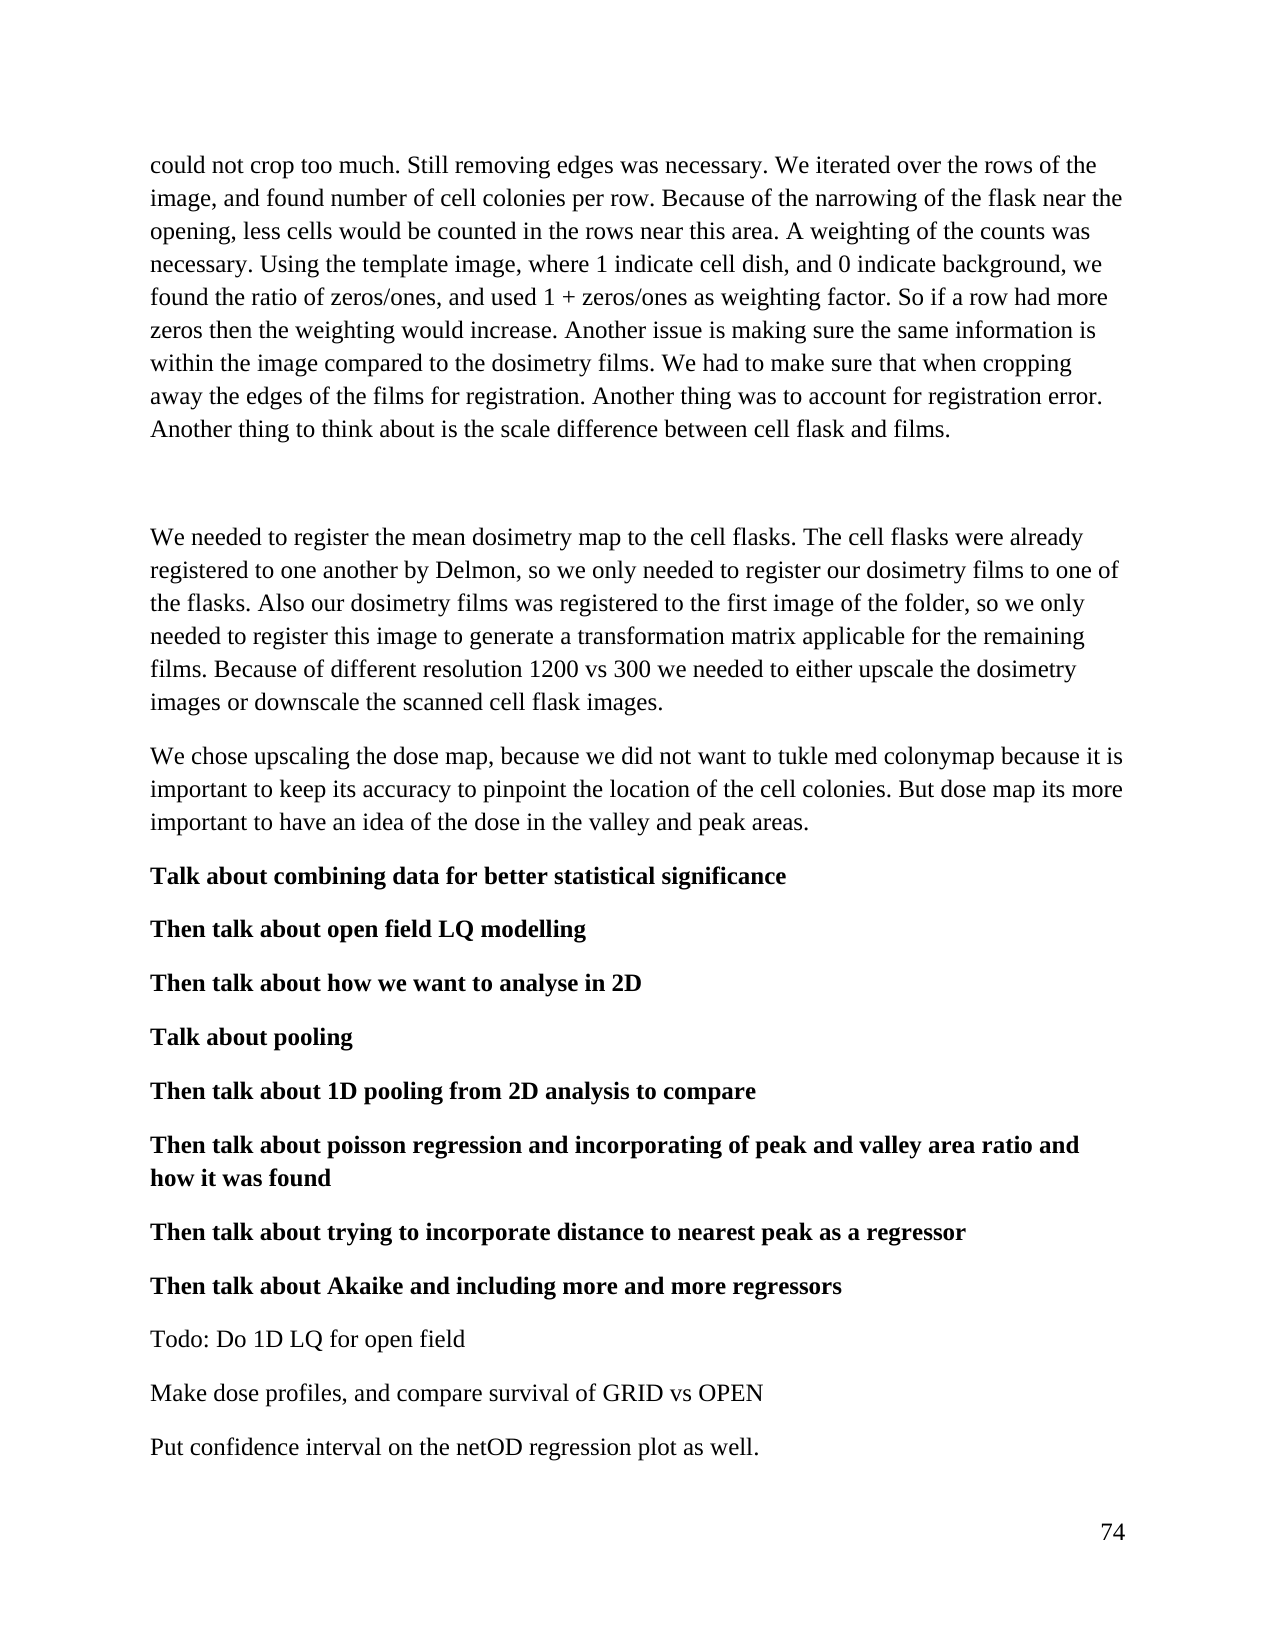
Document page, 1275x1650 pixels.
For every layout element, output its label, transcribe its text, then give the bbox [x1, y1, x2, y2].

text We needed to register the mean dosimetry map to the cell flasks. The cell flasks were already registered to one another by Delmon, so we only needed to register our dosimetry films to one of the flasks. Also our dosimetry films was registered to the first image of the folder, so we only needed to register this image to generate a transformation matrix applicable for the remaining films. Because of different resolution 1200 vs 300 we needed to either upscale the dosimetry images or downscale the scanned cell flask images. [150, 522, 1125, 716]
text Then talk about 1D pooling from 2D analysis to compare [150, 1076, 1125, 1105]
text Talk about combining data for better statistical significance [150, 861, 1125, 889]
text Put confidence interval on the netOD regression plot as well. [150, 1432, 1125, 1461]
text Make dose profiles, and compare survival of GRID vs OPEN [150, 1378, 1125, 1407]
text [150, 150, 1125, 443]
text Then talk about how we want to analyse in 2D [150, 968, 1125, 997]
text Then talk about trying to incorporate distance to nearest peak as a regressor [150, 1217, 1125, 1246]
text Then talk about Akaike and including more and more regressors [150, 1271, 1125, 1299]
text Talk about pooling [150, 1022, 1125, 1051]
text Then talk about open field LQ modelling [150, 914, 1125, 943]
text Then talk about poisson regression and incorporating of peak and valley area ratio and how it was found [150, 1130, 1125, 1192]
text Todo: Do 1D LQ for open field [150, 1324, 1125, 1353]
text We chose upscaling the dose map, because we did not want to tukle med colonymap because it is important to keep its accuracy to pinpoint the location of the cell colonies. But dose map its more important to have an idea of the dose in the valley and peak areas. [150, 741, 1125, 836]
